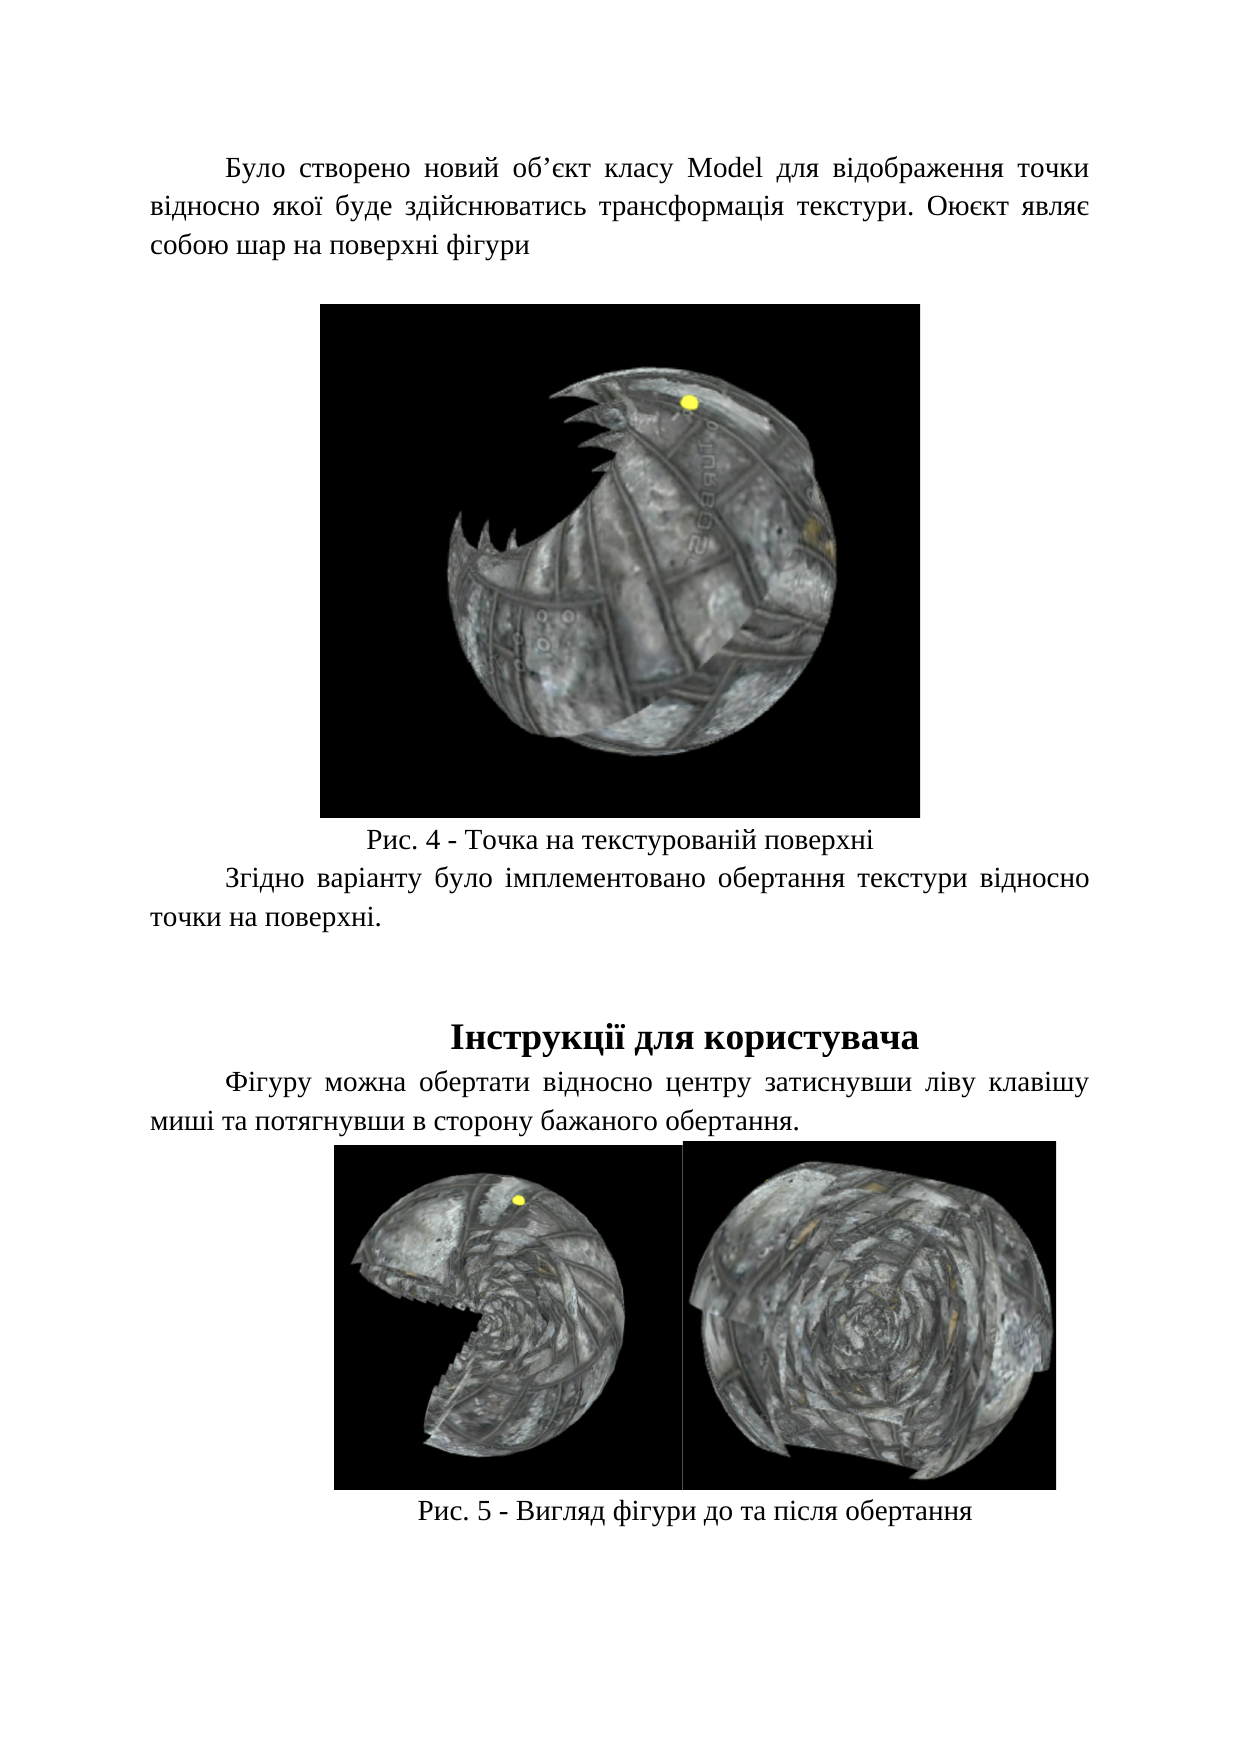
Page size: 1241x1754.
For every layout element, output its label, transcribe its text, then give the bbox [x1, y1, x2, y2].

picture [334, 1141, 1057, 1490]
text Інструкції для користувача [375, 1014, 1090, 1058]
text Згідно варіанту було імплементовано обертання текстури відносно точки на поверхні. [150, 860, 1090, 932]
text Фігуру можна обертати відносно центру затиснувши ліву клавішу миші та потягнувши в сторону бажаного обертання. [150, 1064, 1090, 1136]
text Рис. 4 - Точка на текстурованій поверхні [150, 822, 1090, 855]
text Рис. 5 - Вигляд фігури до та після обертання [225, 1493, 1090, 1527]
picture [320, 304, 921, 818]
text Було створено новий обʼєкт класу Model для відображення точки відносно якої буде здійснюватись трансформація текстури. Оюєкт являє собою шар на поверхні фігури [150, 150, 1090, 261]
